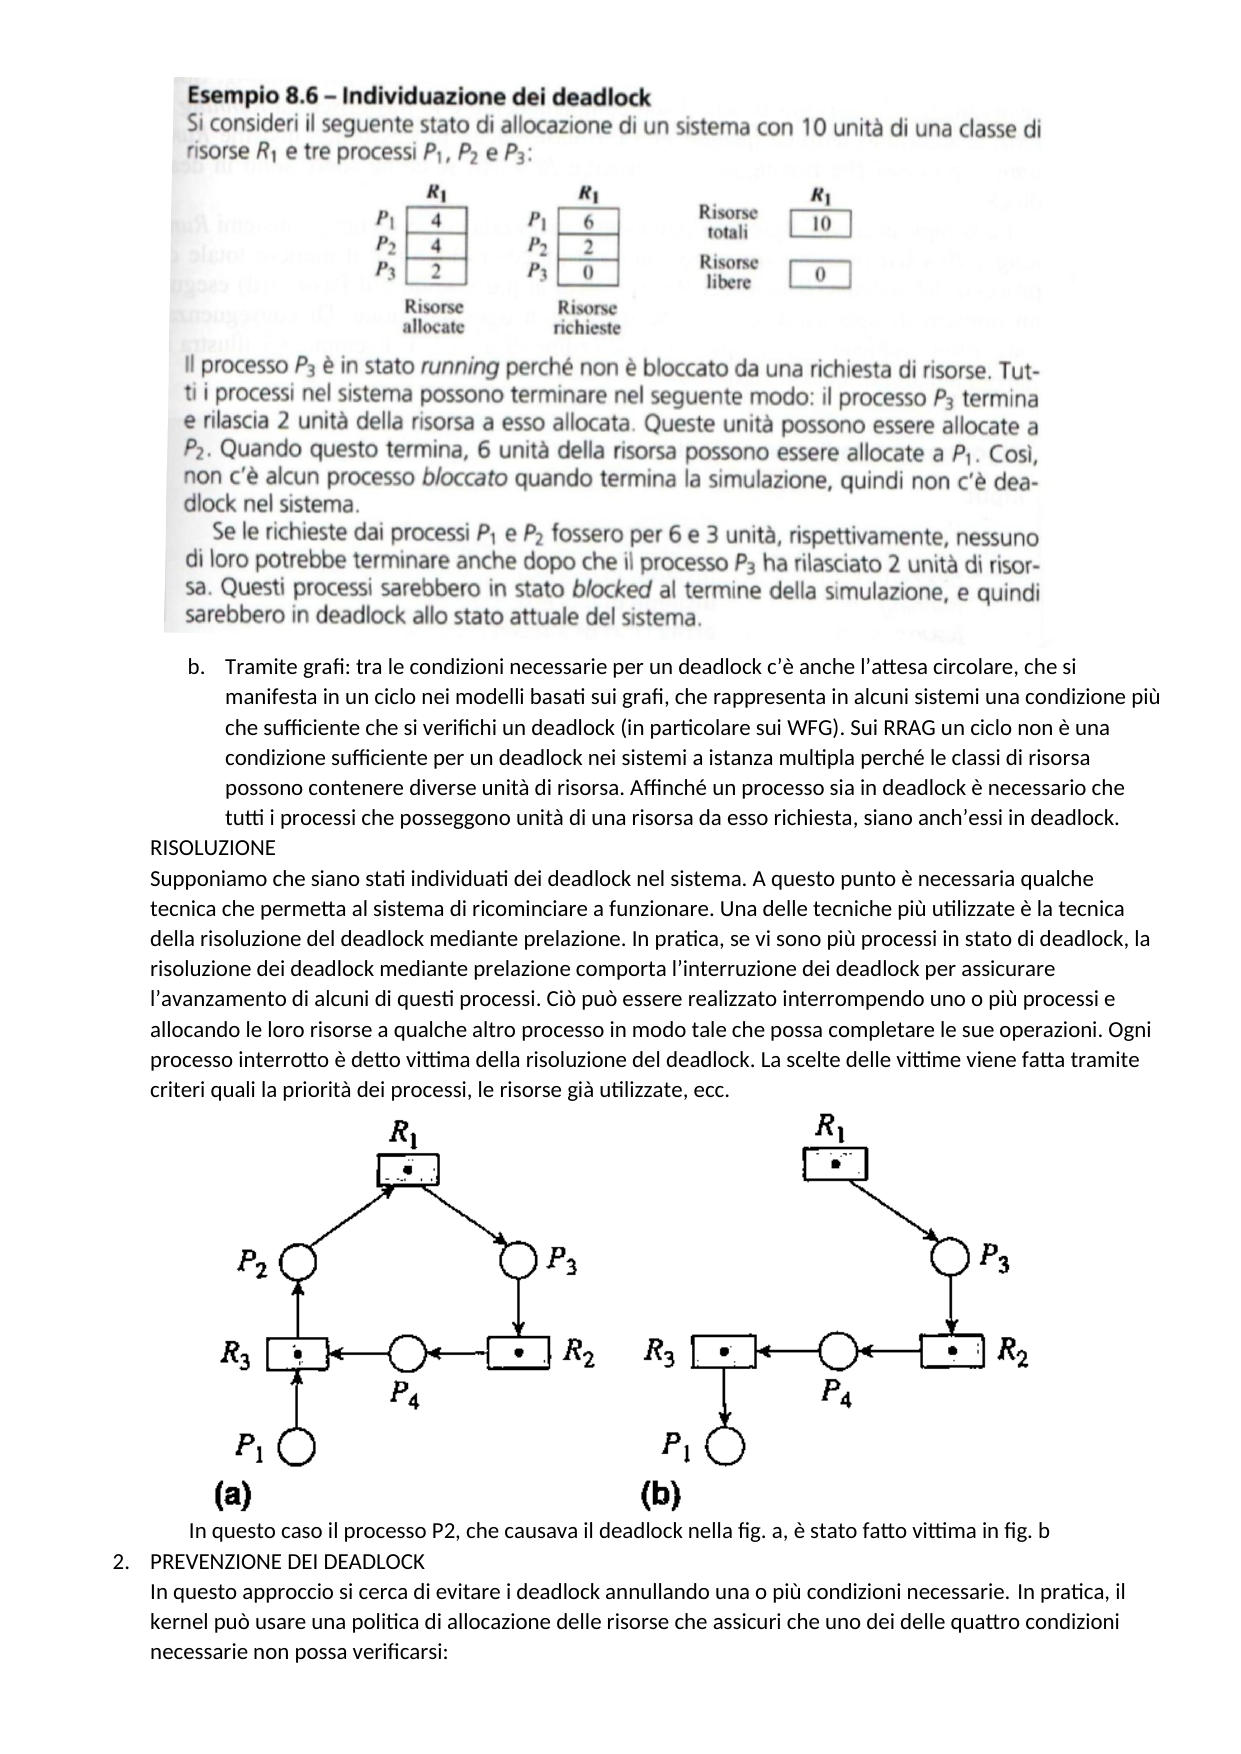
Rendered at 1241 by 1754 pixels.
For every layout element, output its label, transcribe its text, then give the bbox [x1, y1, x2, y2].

list PREVENZIONE DEI DEADLOCK [112, 1547, 1165, 1575]
list RISOLUZIONE [150, 833, 1165, 862]
list Tramite grafi: tra le condizioni necessarie per un deadlock c’è anche l’attesa circolare, che si manifesta in un ciclo nei modelli basati sui grafi, che rappresenta in alcuni sistemi una condizione più che sufficiente che si verifichi un deadlock (in particolare sui WFG). Sui RRAG un ciclo non è una condizione sufficiente per un deadlock nei sistemi a istanza multipla perché le classi di risorsa possono contenere diverse unità di risorsa. Affinché un processo sia in deadlock è necessario che tutti i processi che posseggono unità di una risorsa da esso richiesta, siano anch’essi in deadlock. [187, 652, 1165, 831]
picture [165, 77, 1077, 648]
list Supponiamo che siano stati individuati dei deadlock nel sistema. A questo punto è necessaria qualche tecnica che permetta al sistema di ricominciare a funzionare. Una delle tecniche più utilizzate è la tecnica della risoluzione del deadlock mediante prelazione. In pratica, se vi sono più processi in stato di deadlock, la risoluzione dei deadlock mediante prelazione comporta l’interruzione dei deadlock per assicurare l’avanzamento di alcuni di questi processi. Ciò può essere realizzato interrompendo uno o più processi e allocando le loro risorse a qualche altro processo in modo tale che possa completare le sue operazioni. Ogni processo interrotto è detto vittima della risoluzione del deadlock. La scelte delle vittime viene fatta tramite criteri quali la priorità dei processi, le risorse già utilizzate, ecc. [150, 864, 1165, 1103]
list In questo approccio si cerca di evitare i deadlock annullando una o più condizioni necessarie. In pratica, il kernel può usare una politica di allocazione delle risorse che assicuri che uno dei delle quattro condizioni necessarie non possa verificarsi: [150, 1577, 1165, 1665]
text In questo caso il processo P2, che causava il deadlock nella fig. a, è stato fatto vittima in fig. b [75, 1517, 1165, 1544]
